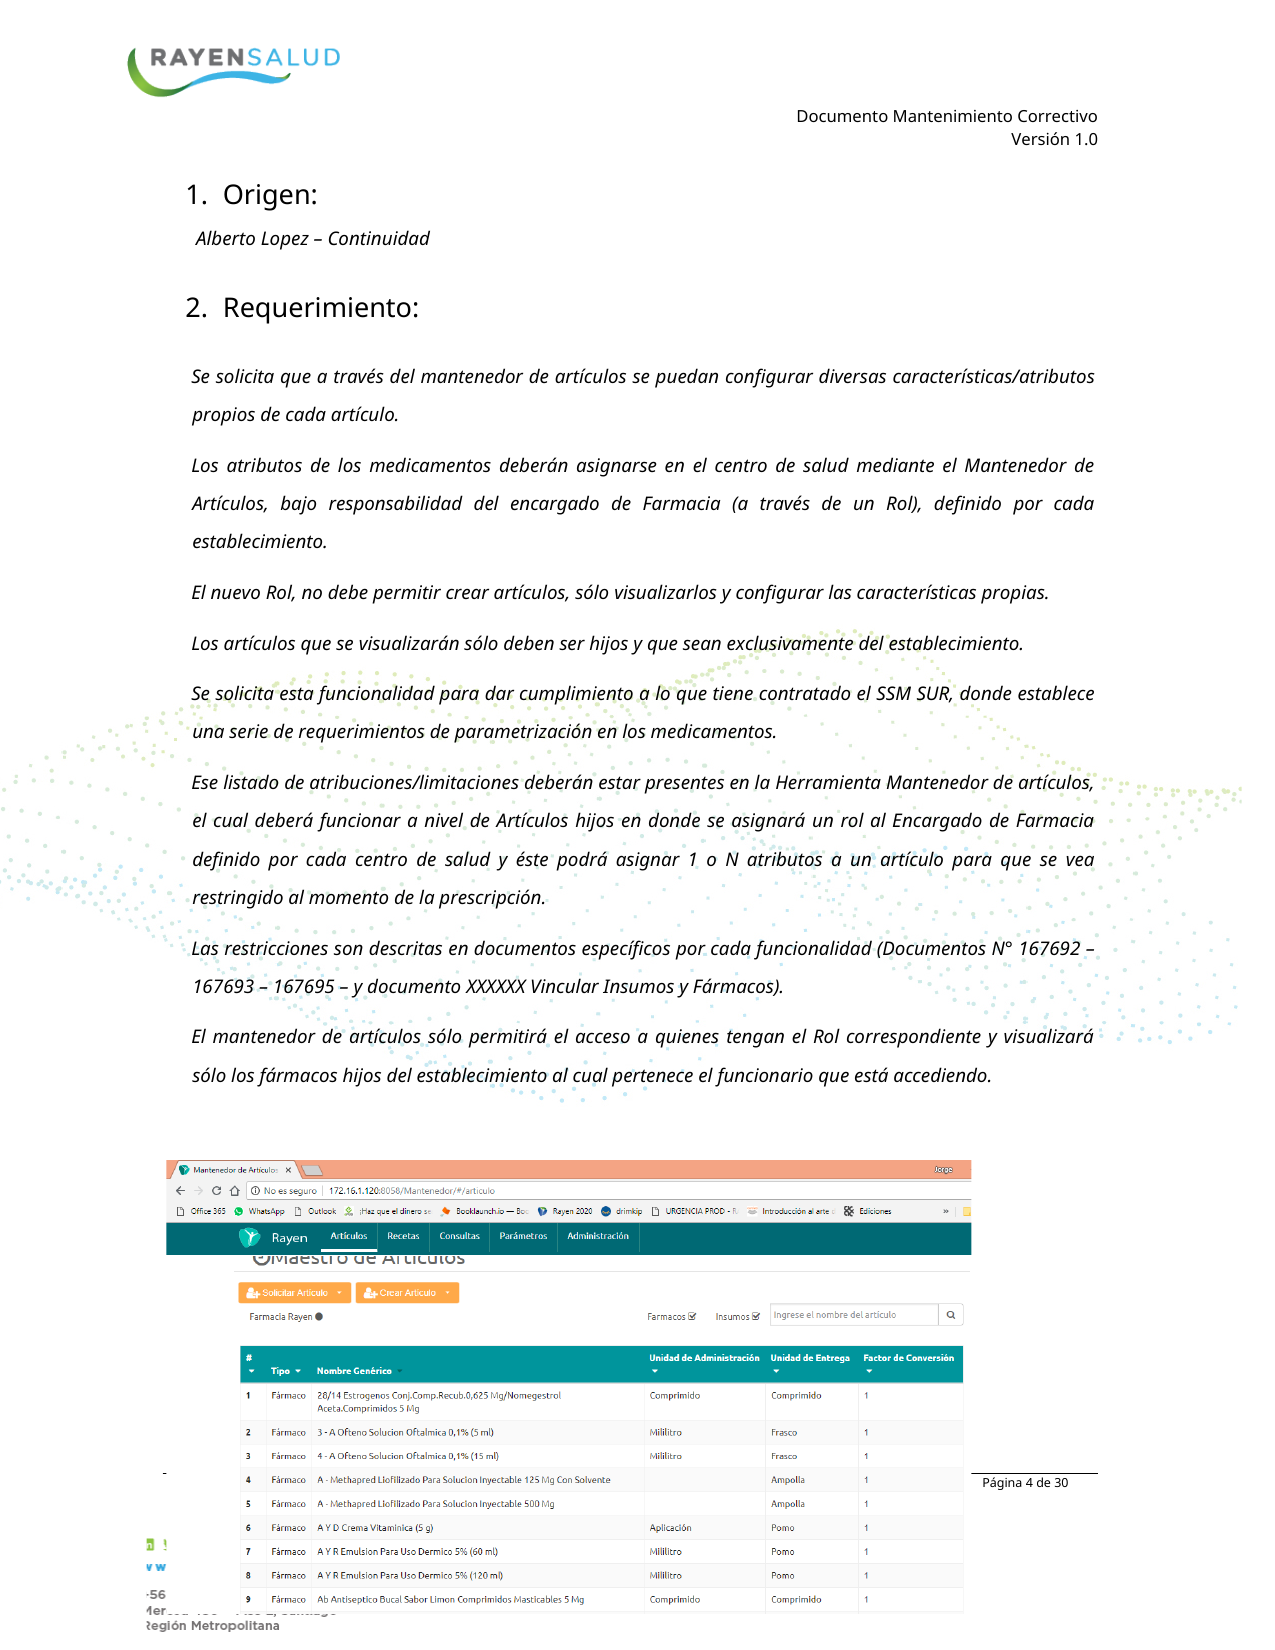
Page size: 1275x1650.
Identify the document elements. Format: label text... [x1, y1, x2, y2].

text El nuevo Rol, no debe permitir crear artículos, sólo visualizarlos y configurar las características propias. [191, 579, 1098, 604]
text Ese listado de atribuciones/limitaciones deberán estar presentes en la Herramienta Mantenedor de artículos, el cual deberá funcionar a nivel de Artículos hijos en donde se asignará un rol al Encargado de Farmacia definido por cada centro de salud y éste podrá asignar 1 o N atributos a un artículo para que se vea restringido al momento de la prescripción. [191, 769, 1098, 910]
text Se solicita esta funcionalidad para dar cumplimiento a lo que tiene contratado el SSM SUR, donde establece una serie de requerimientos de parametrización en los medicamentos. [191, 681, 1098, 744]
subtitle Requerimiento: [185, 288, 1098, 325]
picture [116, 33, 349, 107]
picture [146, 1160, 972, 1633]
text Se solicita que a través del mantenedor de artículos se puedan configurar diversas características/atributos propios de cada artículo. [191, 363, 1098, 427]
picture [0, 615, 1242, 1124]
text El mantenedor de artículos sólo permitirá el acceso a quienes tengan el Rol correspondiente y visualizará sólo los fármacos hijos del establecimiento al cual pertenece el funcionario que está accediendo. [191, 1024, 1098, 1088]
text Los atributos de los medicamentos deberán asignarse en el centro de salud mediante el Mantenedor de Artículos, bajo responsabilidad del encargado de Farmacia (a través de un Rol), definido por cada establecimiento. [191, 452, 1098, 554]
subtitle Origen: [185, 176, 1098, 212]
text Alberto Lopez – Continuidad [191, 225, 1098, 250]
text Los artículos que se visualizarán sólo deben ser hijos y que sean exclusivamente del establecimiento. [191, 630, 1098, 655]
text Las restricciones son descritas en documentos específicos por cada funcionalidad (Documentos N° 167692 – 167693 – 167695 – y documento XXXXXX Vincular Insumos y Fármacos). [191, 935, 1098, 999]
